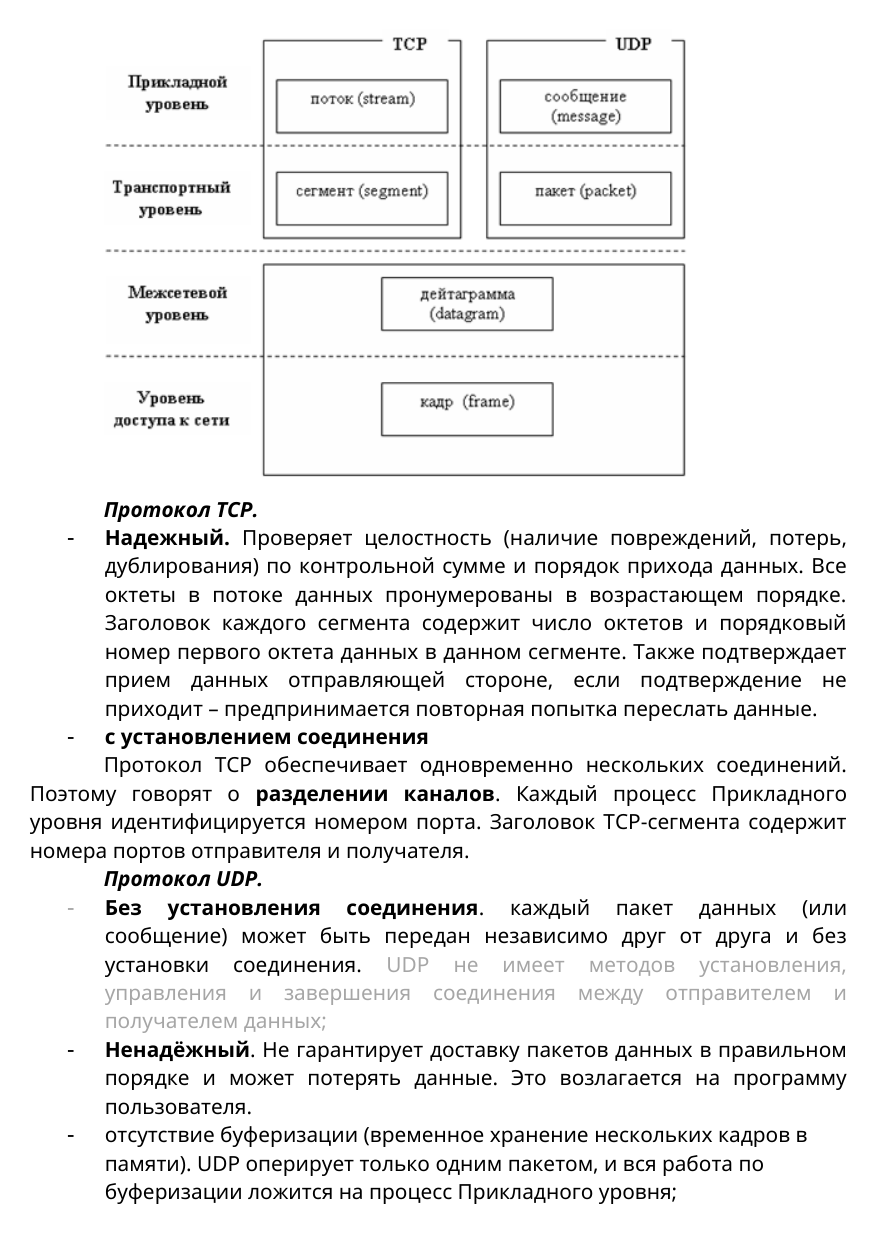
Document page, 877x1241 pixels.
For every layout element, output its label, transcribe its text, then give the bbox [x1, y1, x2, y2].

list Ненадёжный. Не гарантирует доставку пакетов данных в правильном порядке и может потерять данные. Это возлагается на программу пользователя. [67, 1035, 847, 1120]
list Надежный. Проверяет целостность (наличие повреждений, потерь, дублирования) по контрольной сумме и порядок прихода данных. Все октеты в потоке данных пронумерованы в возрастающем порядке. Заголовок каждого сегмента содержит число октетов и порядковый номер первого октета данных в данном сегменте. Также подтверждает прием данных отправляющей стороне, если подтверждение не приходит – предпринимается повторная попытка переслать данные. [67, 523, 847, 722]
picture [103, 29, 778, 495]
list отсутствие буферизации (временное хранение нескольких кадров в памяти). UDP оперирует только одним пакетом, и вся работа по буферизации ложится на процесс Прикладного уровня; [67, 1120, 847, 1206]
list Без установления соединения. каждый пакет данных (или сообщение) может быть передан независимо друг от друга и без установки соединения. UDP не имеет методов установления, управления и завершения соединения между отправителем и получателем данных; [67, 893, 847, 1035]
text Протокол UDP. [29, 864, 847, 893]
list с установлением соединения [67, 722, 847, 751]
text Протокол TCP обеспечивает одновременно нескольких соединений. Поэтому говорят о разделении каналов. Каждый процесс Прикладного уровня идентифицируется номером порта. Заголовок TCP-сегмента содержит номера портов отправителя и получателя. [29, 751, 847, 864]
text Протокол TCP. [29, 495, 847, 523]
